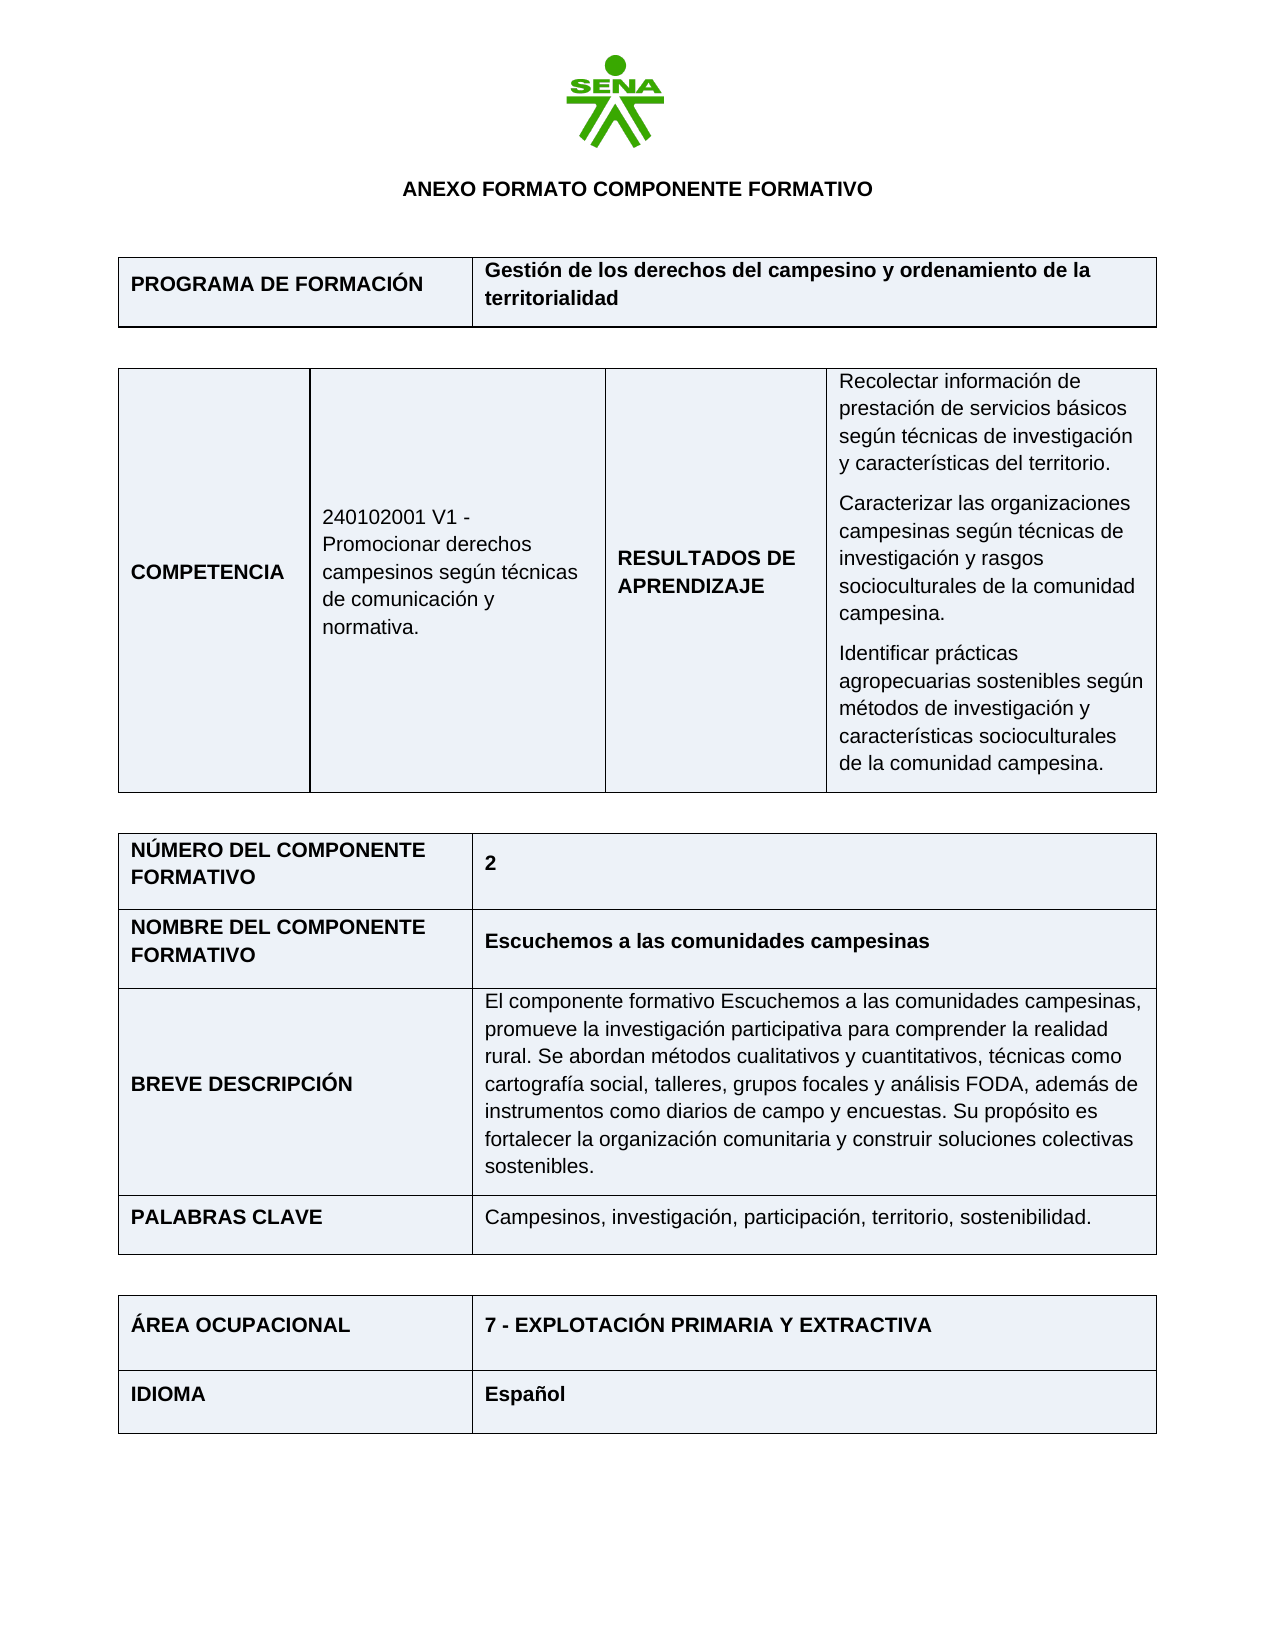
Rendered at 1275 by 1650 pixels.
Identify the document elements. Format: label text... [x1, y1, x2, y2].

table_header 7 - EXPLOTACIÓN PRIMARIA Y EXTRACTIVA [473, 1296, 1156, 1370]
table_cell PALABRAS CLAVE [119, 1196, 472, 1254]
table_cell El componente formativo Escuchemos a las comunidades campesinas, promueve la investigación participativa para comprender la realidad rural. Se abordan métodos cualitativos y cuantitativos, técnicas como cartografía social, talleres, grupos focales y análisis FODA, además de instrumentos como diarios de campo y encuestas. Su propósito es fortalecer la organización comunitaria y construir soluciones colectivas sostenibles. [473, 989, 1156, 1195]
table_header COMPETENCIA [119, 369, 309, 792]
text ANEXO FORMATO COMPONENTE FORMATIVO [118, 177, 1157, 201]
table_header PROGRAMA DE FORMACIÓN [119, 258, 472, 326]
table_header 2 [473, 834, 1156, 909]
table_cell NOMBRE DEL COMPONENTE FORMATIVO [119, 910, 472, 988]
table_header Recolectar información de prestación de servicios básicos según técnicas de investigación y características del territorio. Caracterizar las organizaciones campesinas según técnicas de investigación y rasgos socioculturales de la comunidad campesina. Identificar prácticas agropecuarias sostenibles según métodos de investigación y características socioculturales de la comunidad campesina. [827, 369, 1156, 792]
table_cell Escuchemos a las comunidades campesinas [473, 910, 1156, 988]
table_header Gestión de los derechos del campesino y ordenamiento de la territorialidad [473, 258, 1156, 326]
table_cell BREVE DESCRIPCIÓN [119, 989, 472, 1195]
table_cell Campesinos, investigación, participación, territorio, sostenibilidad. [473, 1196, 1156, 1254]
table_cell IDIOMA [119, 1371, 472, 1433]
picture [566, 55, 664, 148]
table_header RESULTADOS DE APRENDIZAJE [606, 369, 826, 792]
table_header 240102001 V1 - Promocionar derechos campesinos según técnicas de comunicación y normativa. [311, 369, 605, 792]
table_header NÚMERO DEL COMPONENTE FORMATIVO [119, 834, 472, 909]
table_header ÁREA OCUPACIONAL [119, 1296, 472, 1370]
table_cell Español [473, 1371, 1156, 1433]
